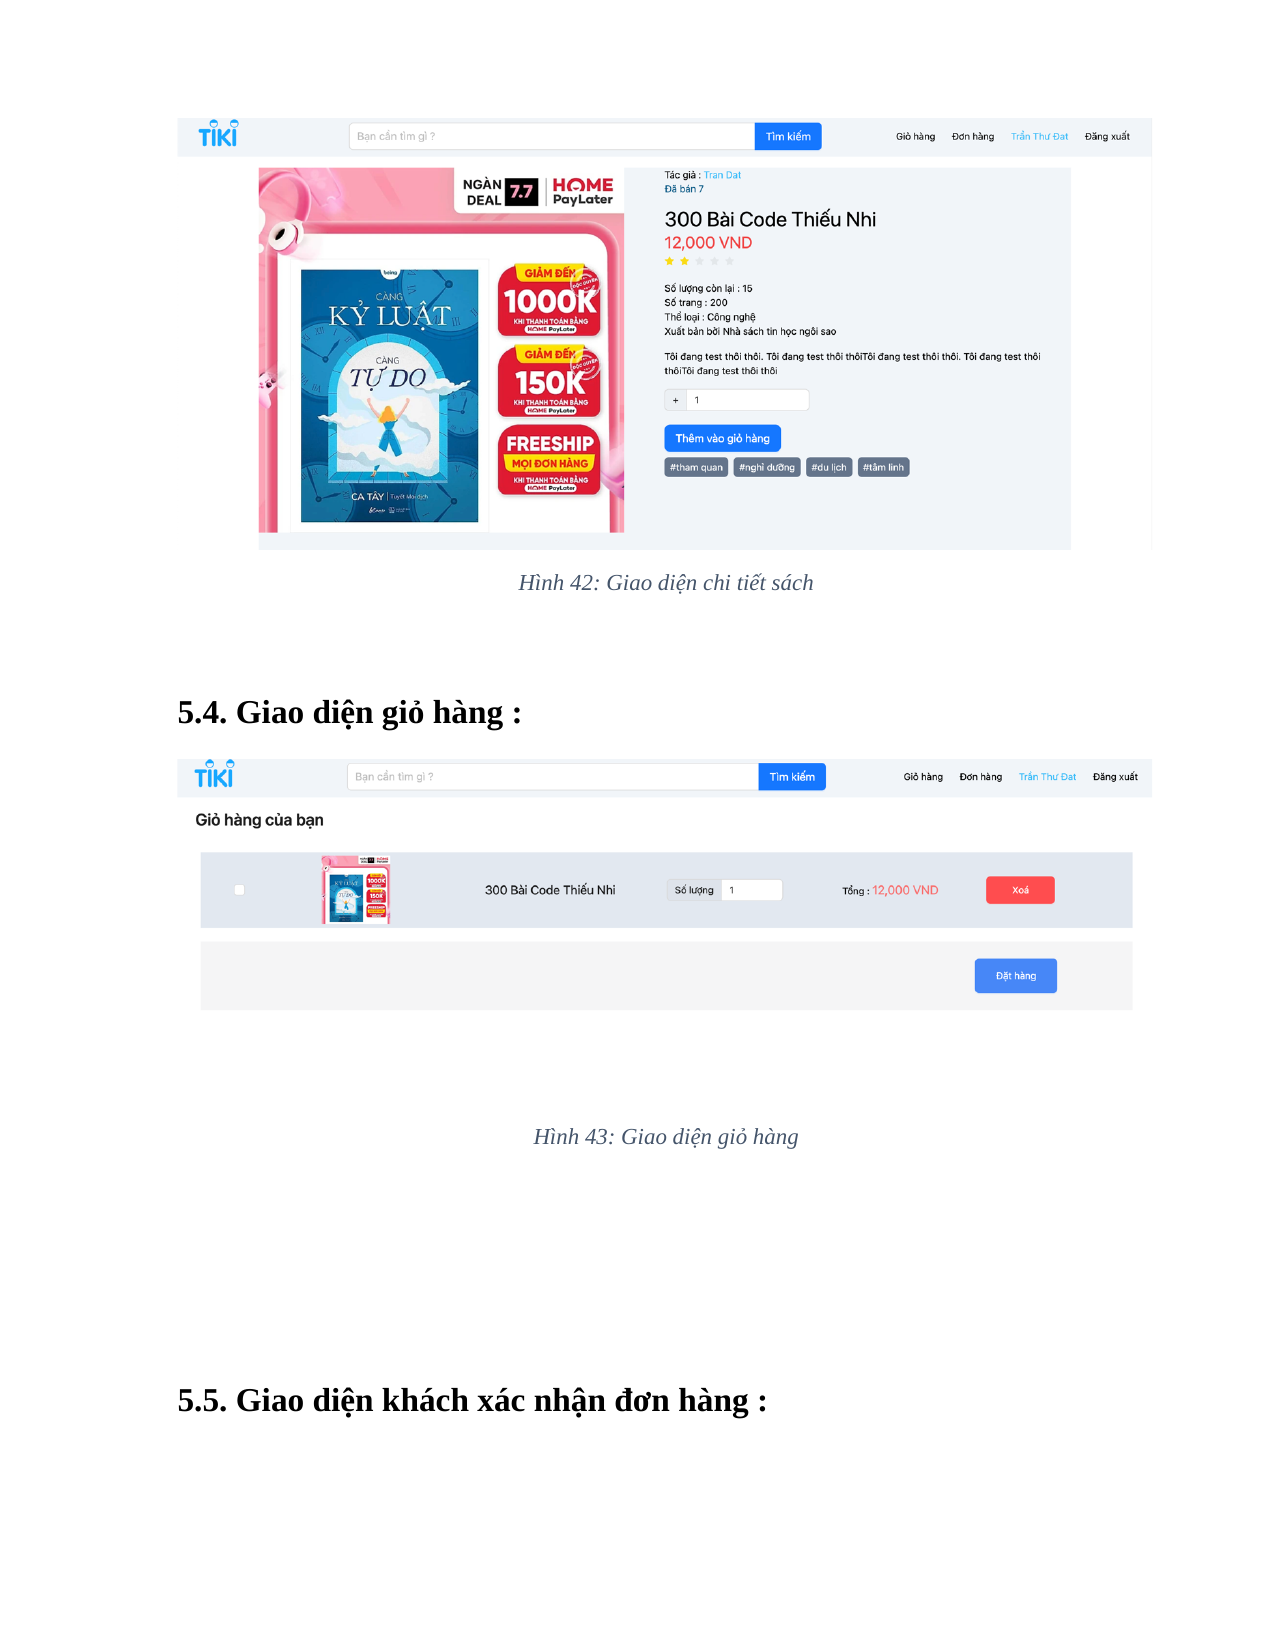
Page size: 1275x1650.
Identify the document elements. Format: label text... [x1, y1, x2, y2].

subtitle 5.4. Giao diện giỏ hàng : [177, 692, 1157, 731]
picture [177, 118, 1153, 550]
text Hình 42: Giao diện chi tiết sách [177, 569, 1157, 596]
picture [177, 759, 1153, 1104]
subtitle 5.5. Giao diện khách xác nhận đơn hàng : [177, 1381, 1157, 1419]
text Hình 43: Giao diện giỏ hàng [177, 1123, 1157, 1149]
